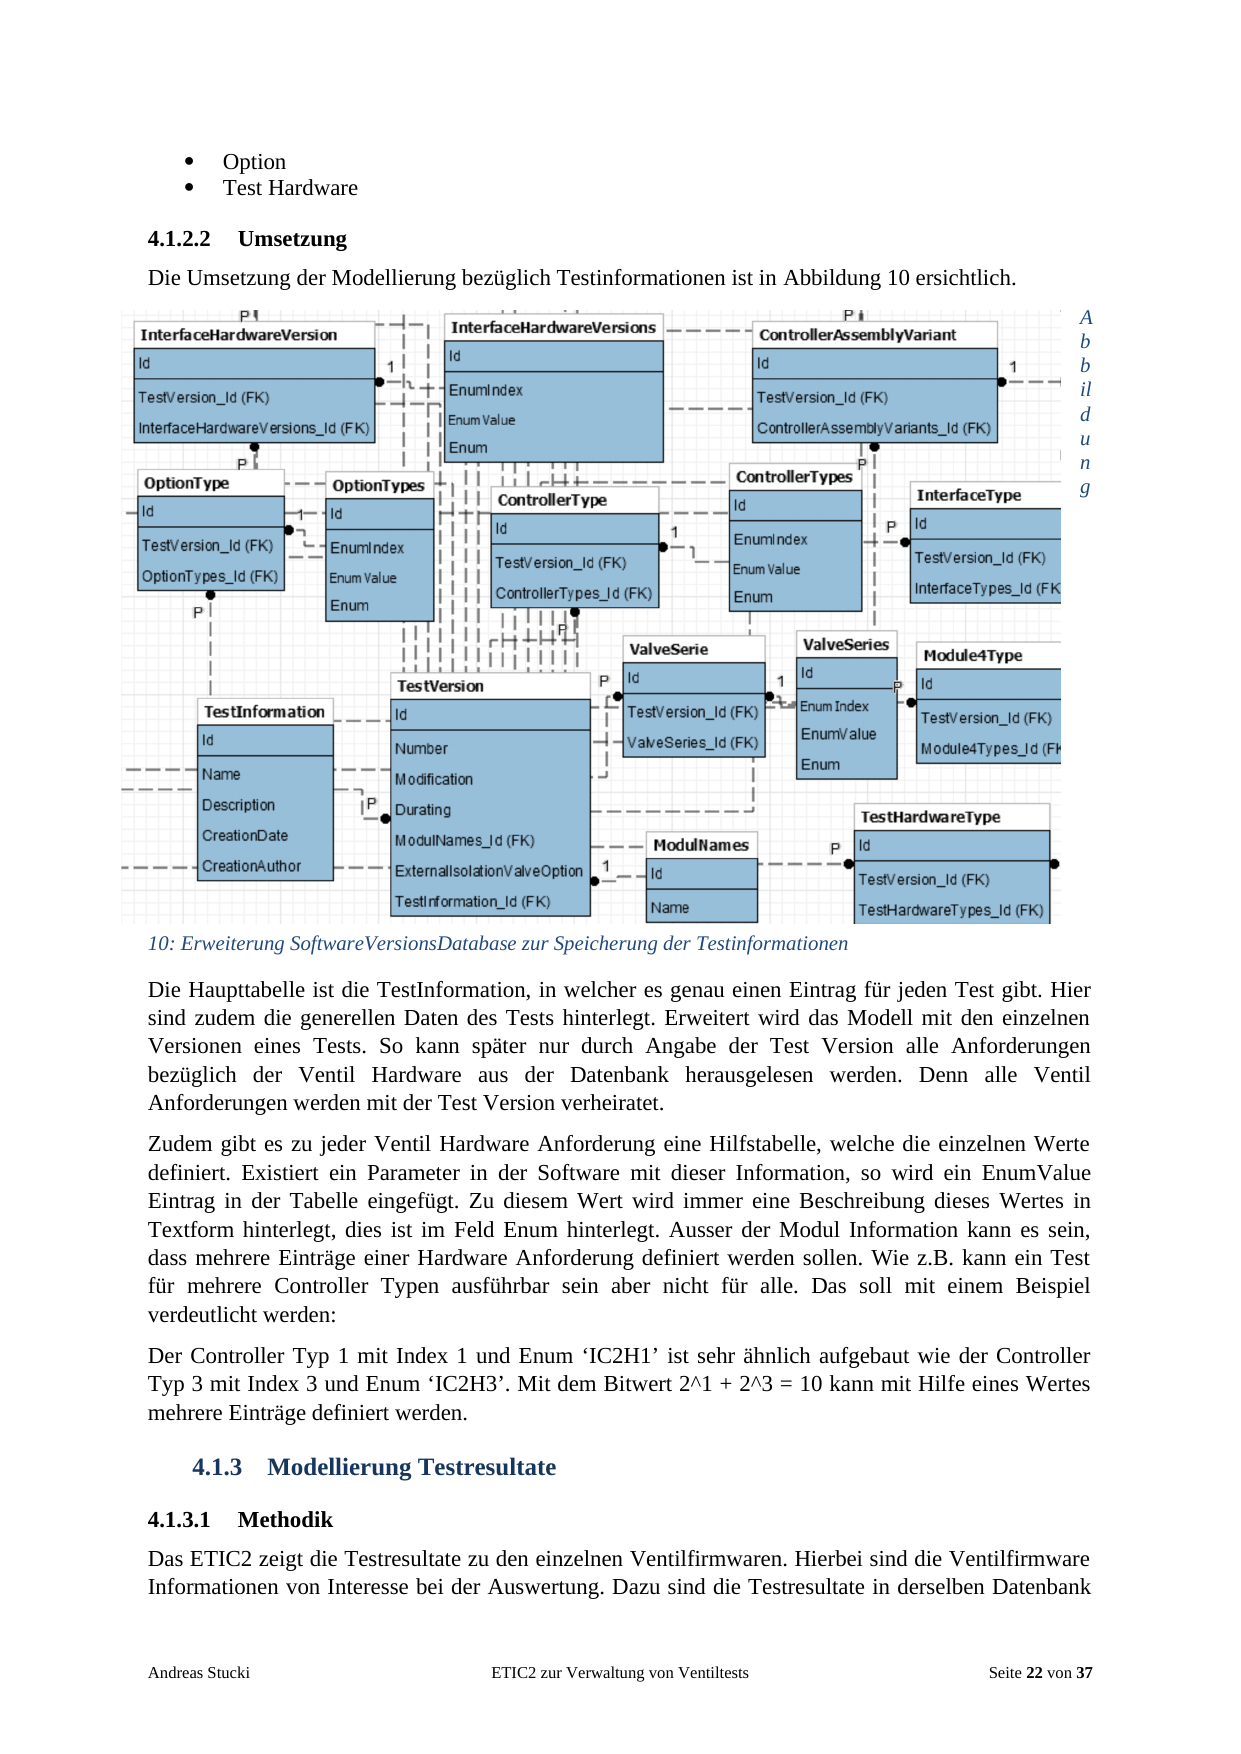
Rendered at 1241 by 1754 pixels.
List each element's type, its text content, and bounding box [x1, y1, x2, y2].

subtitle Umsetzung [148, 225, 1092, 252]
text Der Controller Typ 1 mit Index 1 und Enum ‘IC2H1’ ist sehr ähnlich aufgebaut wie der Controller Typ 3 mit Index 3 und Enum ‘IC2H3’. Mit dem Bitwert 2^1 + 2^3 = 10 kann mit Hilfe eines Wertes mehrere Einträge definiert werden. [148, 1342, 1092, 1425]
text Zudem gibt es zu jeder Ventil Hardware Anforderung eine Hilfstabelle, welche die einzelnen Werte definiert. Existiert ein Parameter in der Software mit dieser Information, so wird ein EnumValue Eintrag in der Tabelle eingefügt. Zu diesem Wert wird immer eine Beschreibung dieses Wertes in Textform hinterlegt, dies ist im Feld Enum hinterlegt. Ausser der Modul Information kann es sein, dass mehrere Einträge einer Hardware Anforderung definiert werden sollen. Wie z.B. kann ein Test für mehrere Controller Typen ausführbar sein aber nicht für alle. Das soll mit einem Beispiel verdeutlicht werden: [148, 1130, 1092, 1327]
text Die Haupttabelle ist die TestInformation, in welcher es genau einen Eintrag für jeden Test gibt. Hier sind zudem die generellen Daten des Tests hinterlegt. Erweitert wird das Modell mit den einzelnen Versionen eines Tests. So kann später nur durch Angabe der Test Version alle Anforderungen bezüglich der Ventil Hardware aus der Datenbank herausgelesen werden. Denn alle Ventil Anforderungen werden mit der Test Version verheiratet. [148, 976, 1092, 1116]
subtitle Modellierung Testresultate [192, 1452, 1092, 1481]
list Test Hardware [185, 174, 1092, 200]
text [148, 1545, 1092, 1600]
subtitle Methodik [148, 1506, 1092, 1532]
picture [120, 310, 1060, 924]
list Option [185, 148, 1092, 174]
text Die Umsetzung der Modellierung bezüglich Testinformationen ist in Abbildung 10 ersichtlich. [148, 264, 1092, 291]
